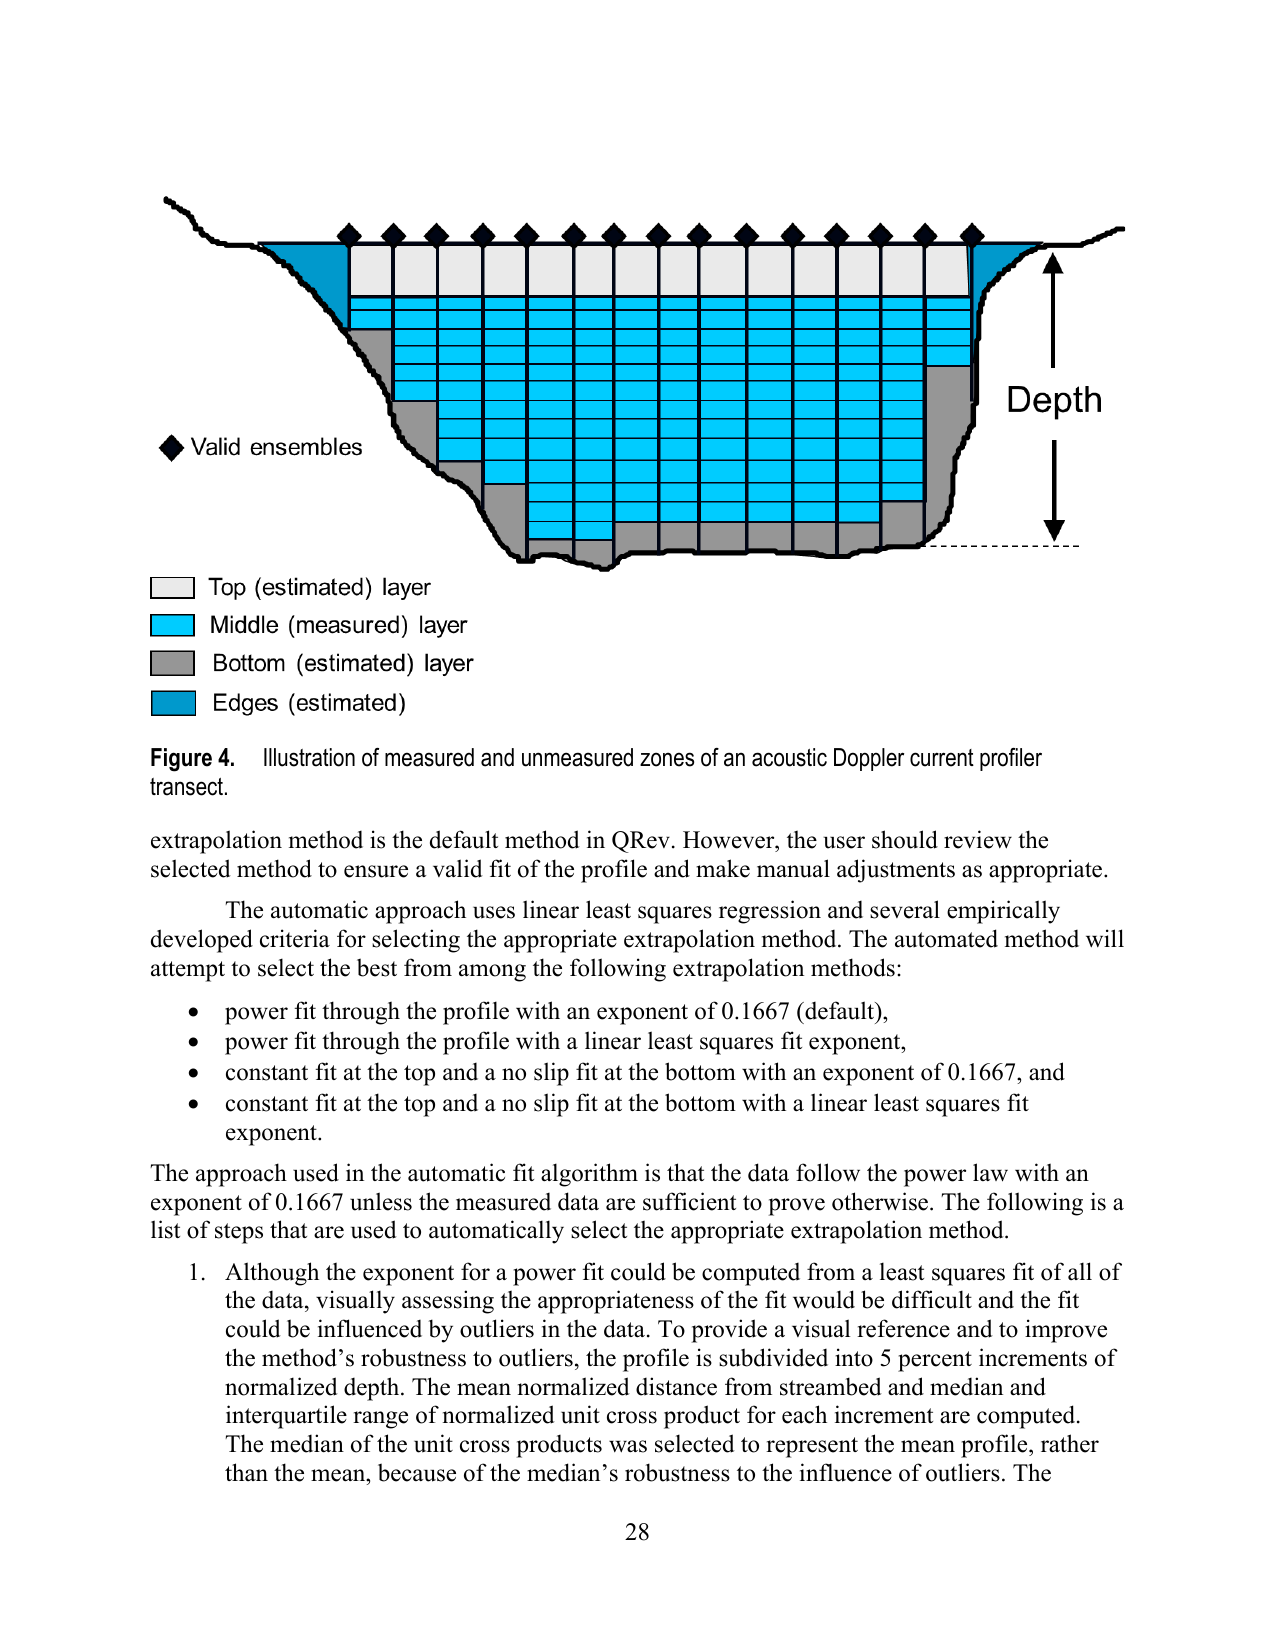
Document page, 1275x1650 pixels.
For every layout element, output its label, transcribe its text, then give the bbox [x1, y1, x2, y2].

list power fit through the profile with a linear least squares fit exponent, [187, 1025, 1125, 1055]
text The automatic approach uses linear least squares regression and several empirically developed criteria for selecting the appropriate extrapolation method. The automated method will attempt to select the best from among the following extrapolation methods: [150, 895, 1125, 982]
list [187, 1257, 1125, 1487]
picture [150, 196, 1125, 731]
list power fit through the profile with an exponent of 0.1667 (default), [187, 994, 1125, 1025]
list constant fit at the top and a no slip fit at the bottom with a linear least squares fit exponent. [187, 1086, 1125, 1145]
text Illustration of measured and unmeasured zones of an acoustic Doppler current profiler transect. [150, 743, 1125, 800]
list constant fit at the top and a no slip fit at the bottom with an exponent of 0.1667, and [187, 1055, 1125, 1086]
text The approach used in the automatic fit algorithm is that the data follow the power law with an exponent of 0.1667 unless the measured data are sufficient to prove otherwise. The following is a list of steps that are used to automatically select the appropriate extrapolation method. [150, 1158, 1125, 1244]
text extrapolation method is the default method in QRev. However, the user should review the selected method to ensure a valid fit of the profile and make manual adjustments as appropriate. [150, 825, 1125, 883]
